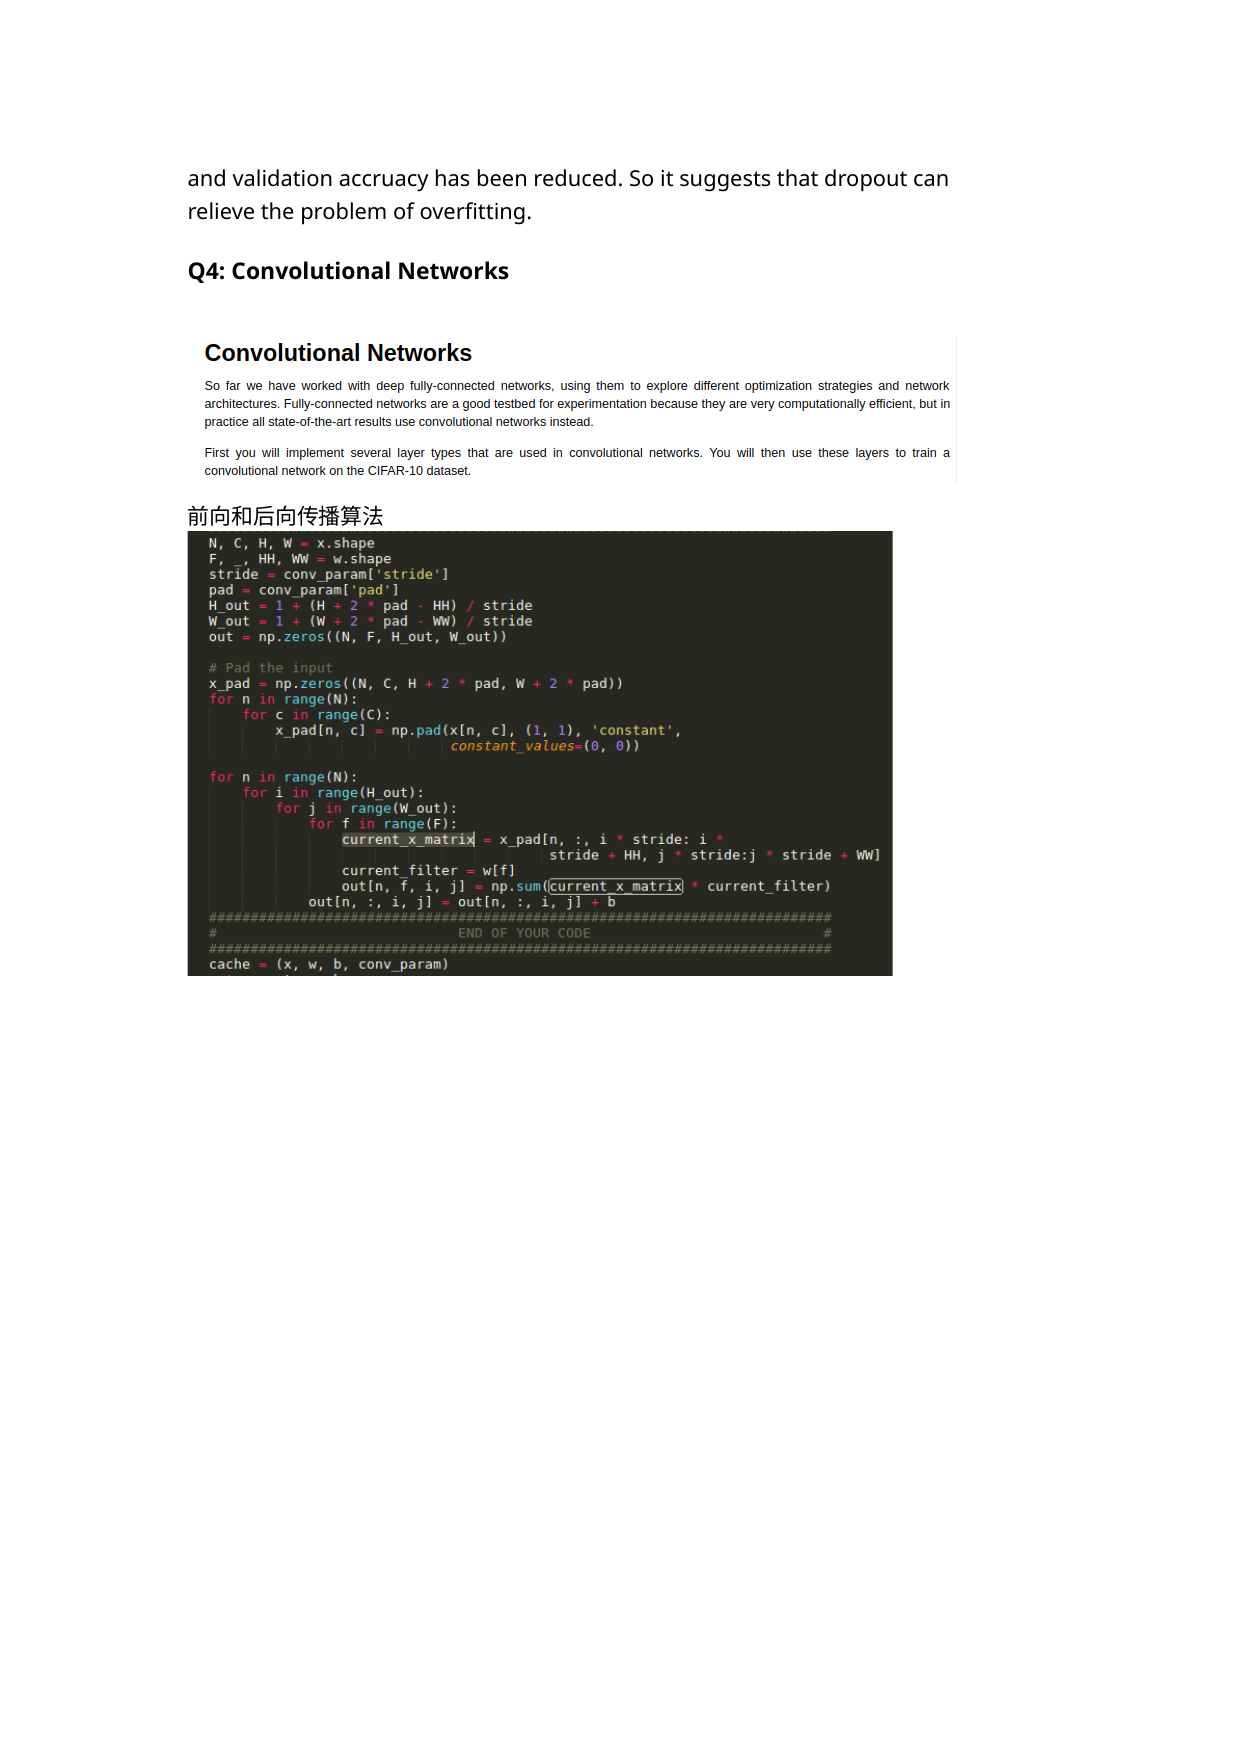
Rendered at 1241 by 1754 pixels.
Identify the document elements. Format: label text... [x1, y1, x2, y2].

text relieve the problem of overfitting. [187, 194, 1053, 227]
text and validation accruacy has been reduced. So it suggests that dropout can [187, 162, 1053, 194]
picture [187, 531, 893, 976]
subtitle Q4: Convolutional Networks [187, 254, 1053, 287]
text 前向和后向传播算法 [187, 499, 1053, 531]
picture [187, 336, 957, 484]
